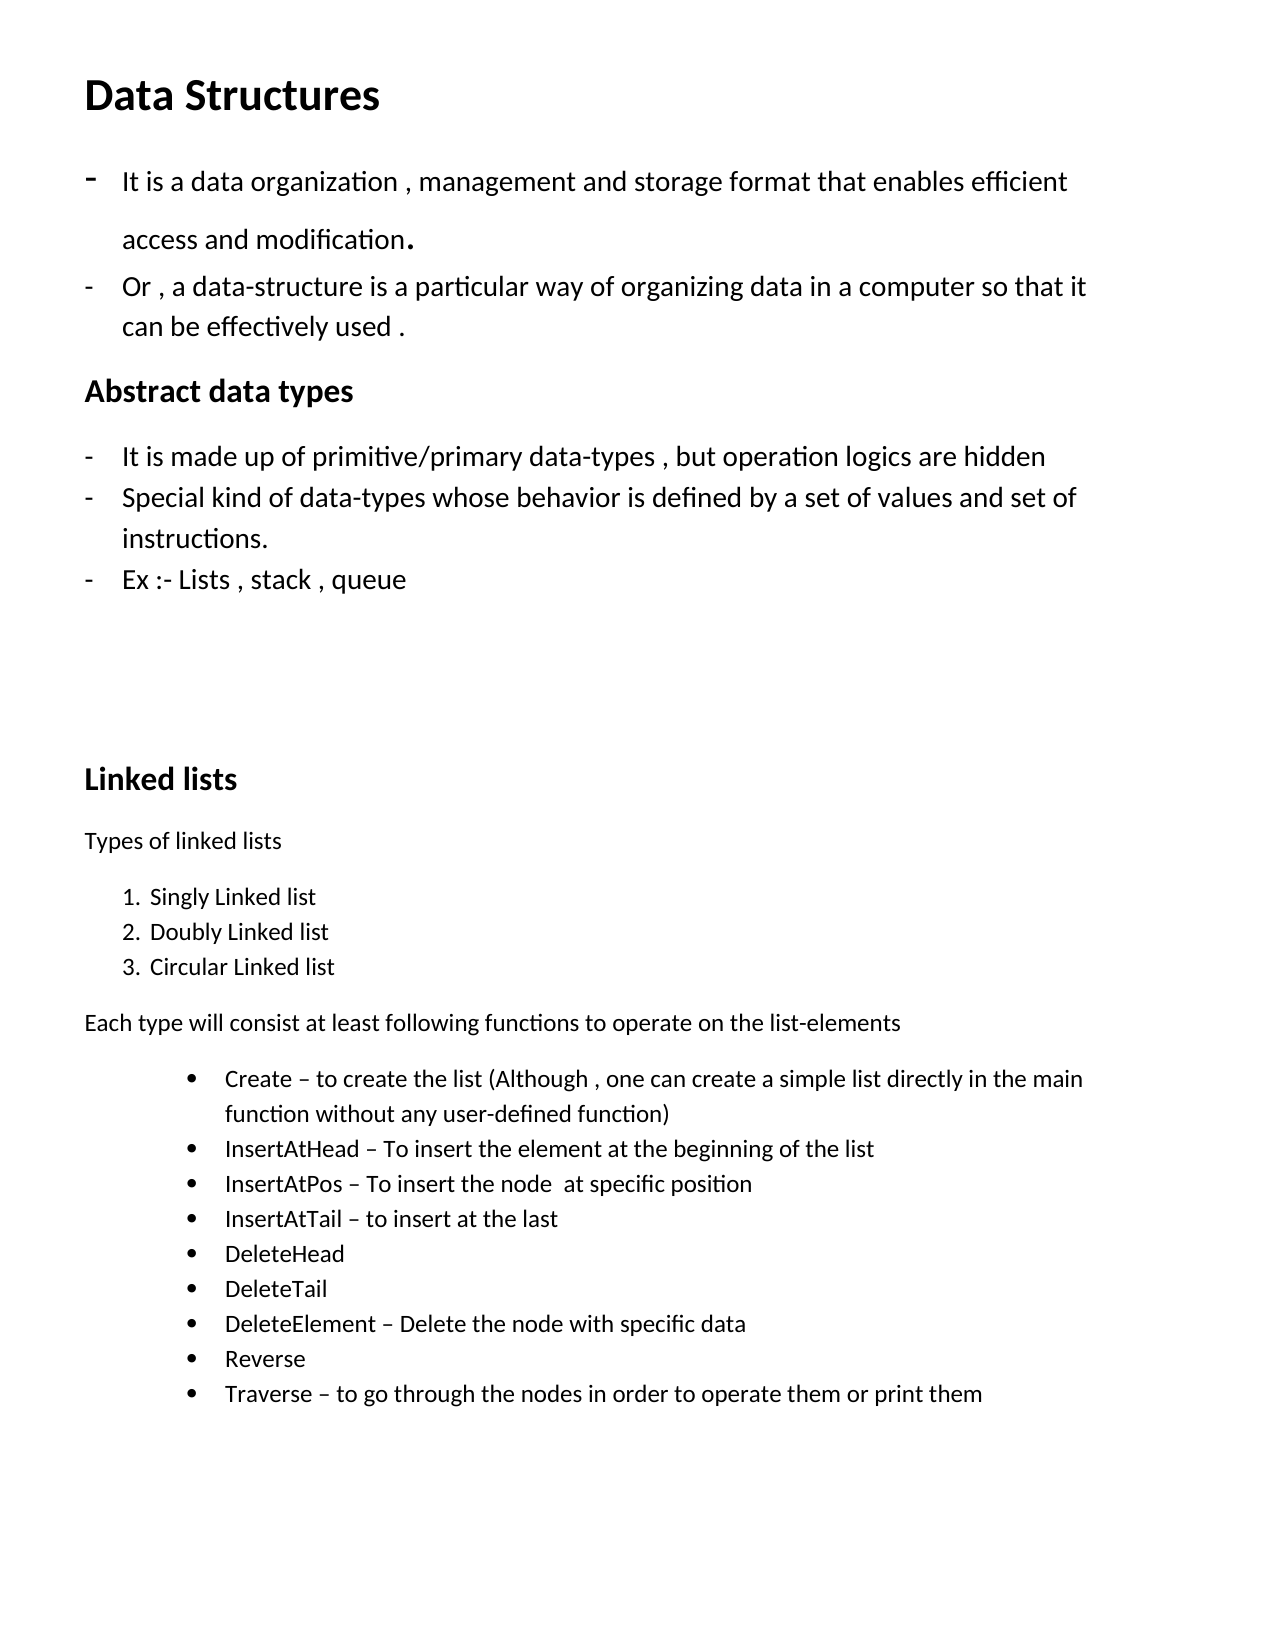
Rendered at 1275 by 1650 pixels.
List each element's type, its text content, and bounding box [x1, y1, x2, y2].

list DeleteTail [187, 1273, 1125, 1303]
list InsertAtHead – To insert the element at the beginning of the list [187, 1133, 1125, 1163]
list Ex :- Lists , stack , queue [84, 561, 1125, 596]
list InsertAtTail – to insert at the last [187, 1203, 1125, 1233]
text Types of linked lists [84, 825, 1125, 856]
list It is made up of primitive/primary data-types , but operation logics are hidden [84, 438, 1125, 473]
list DeleteHead [187, 1238, 1125, 1268]
list Reverse [187, 1343, 1125, 1373]
list Or , a data-structure is a particular way of organizing data in a computer so that it can be effectively used . [84, 268, 1125, 344]
text Abstract data types [84, 370, 1125, 411]
list DeleteElement – Delete the node with specific data [187, 1308, 1125, 1338]
list Doubly Linked list [122, 916, 1125, 947]
text Linked lists [84, 758, 1125, 798]
list Create – to create the list (Although , one can create a simple list directly in the main function without any user-defined function) [187, 1063, 1125, 1128]
list Circular Linked list [122, 951, 1125, 982]
list InsertAtPos – To insert the node at specific position [187, 1168, 1125, 1198]
text Each type will consist at least following functions to operate on the list-elements [84, 1007, 1125, 1037]
list It is a data organization , management and storage format that enables efficient access and modification. [84, 151, 1125, 260]
list Singly Linked list [122, 881, 1125, 912]
list Special kind of data-types whose behavior is defined by a set of values and set of instructions. [84, 479, 1125, 555]
text Data Structures [84, 66, 1125, 122]
list Traverse – to go through the nodes in order to operate them or print them [187, 1378, 1125, 1408]
